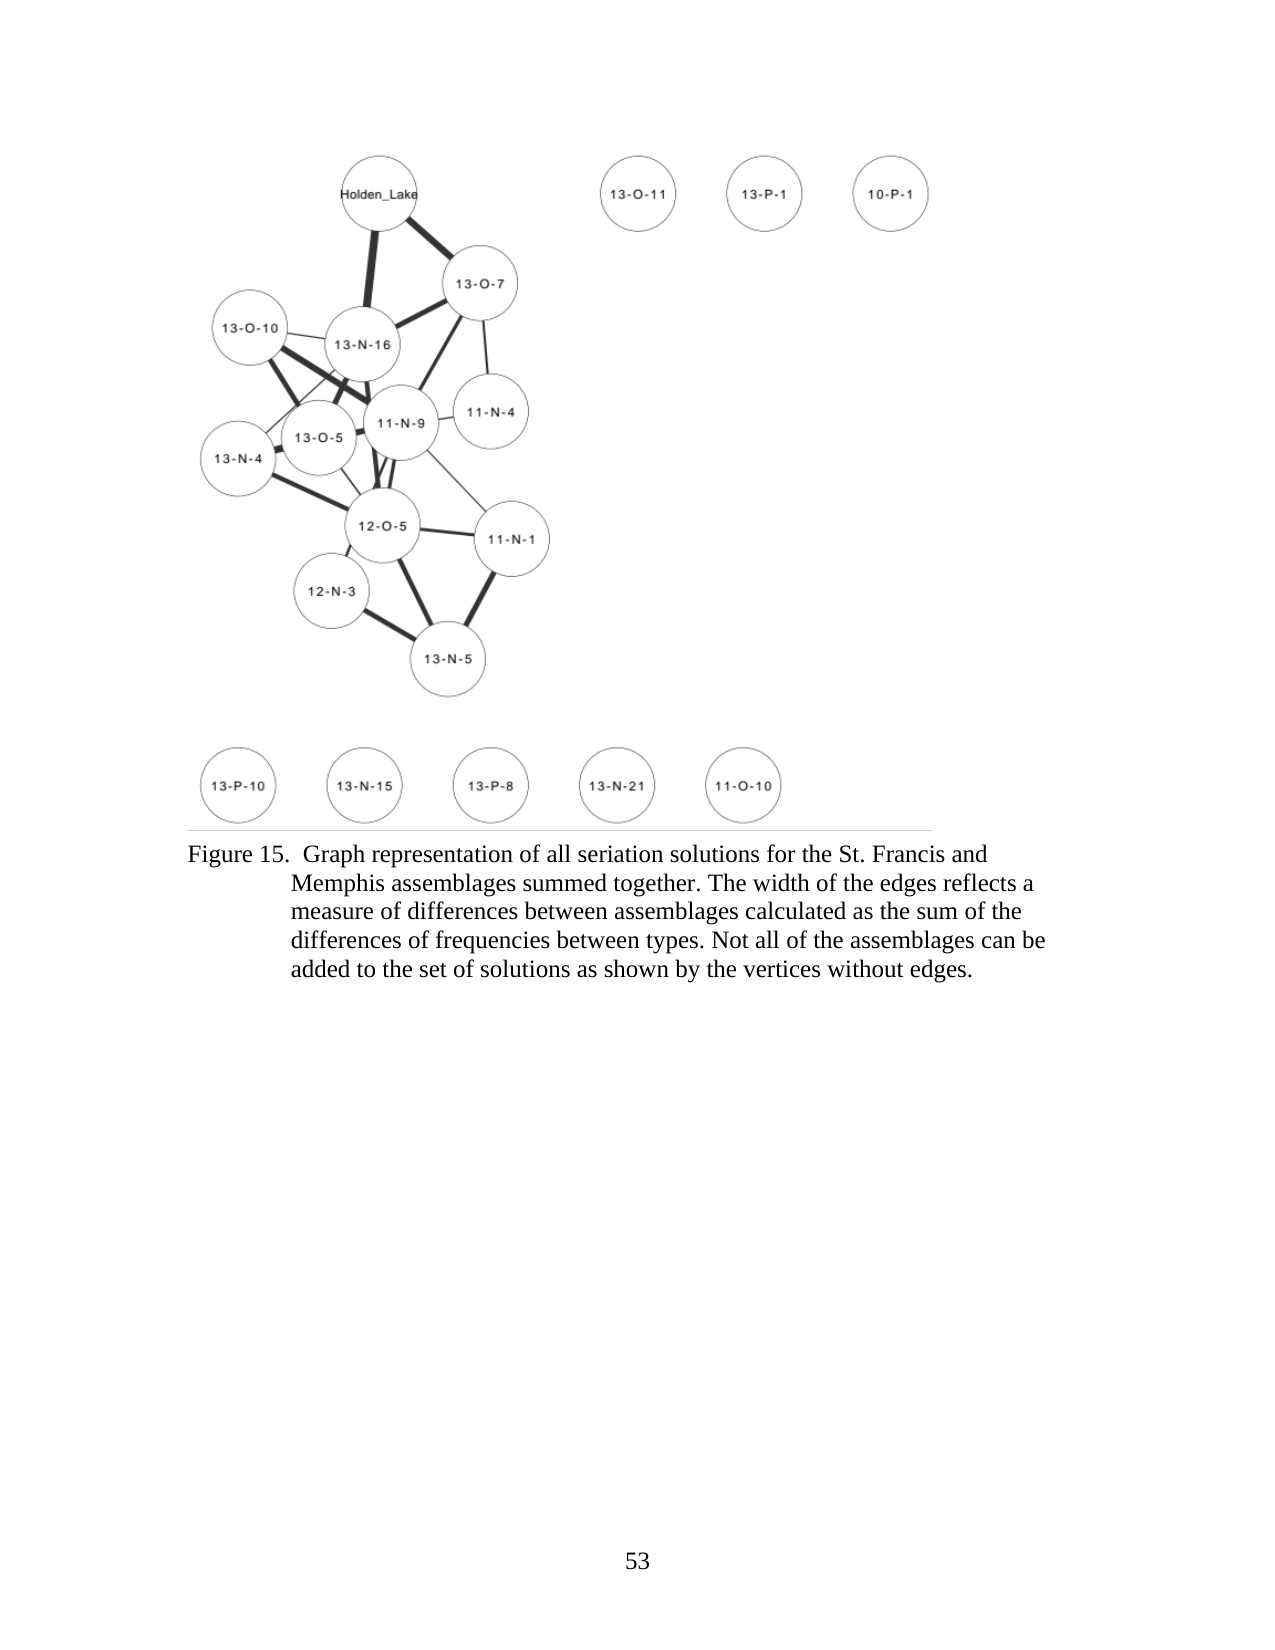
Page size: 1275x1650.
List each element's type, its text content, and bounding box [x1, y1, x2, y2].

text Figure 15. Graph representation of all seriation solutions for the St. Francis and Memphis assemblages summed together. The width of the edges reflects a measure of differences between assemblages calculated as the sum of the differences of frequencies between types. Not all of the assemblages can be added to the set of solutions as shown by the vertices without edges. [187, 839, 1087, 983]
